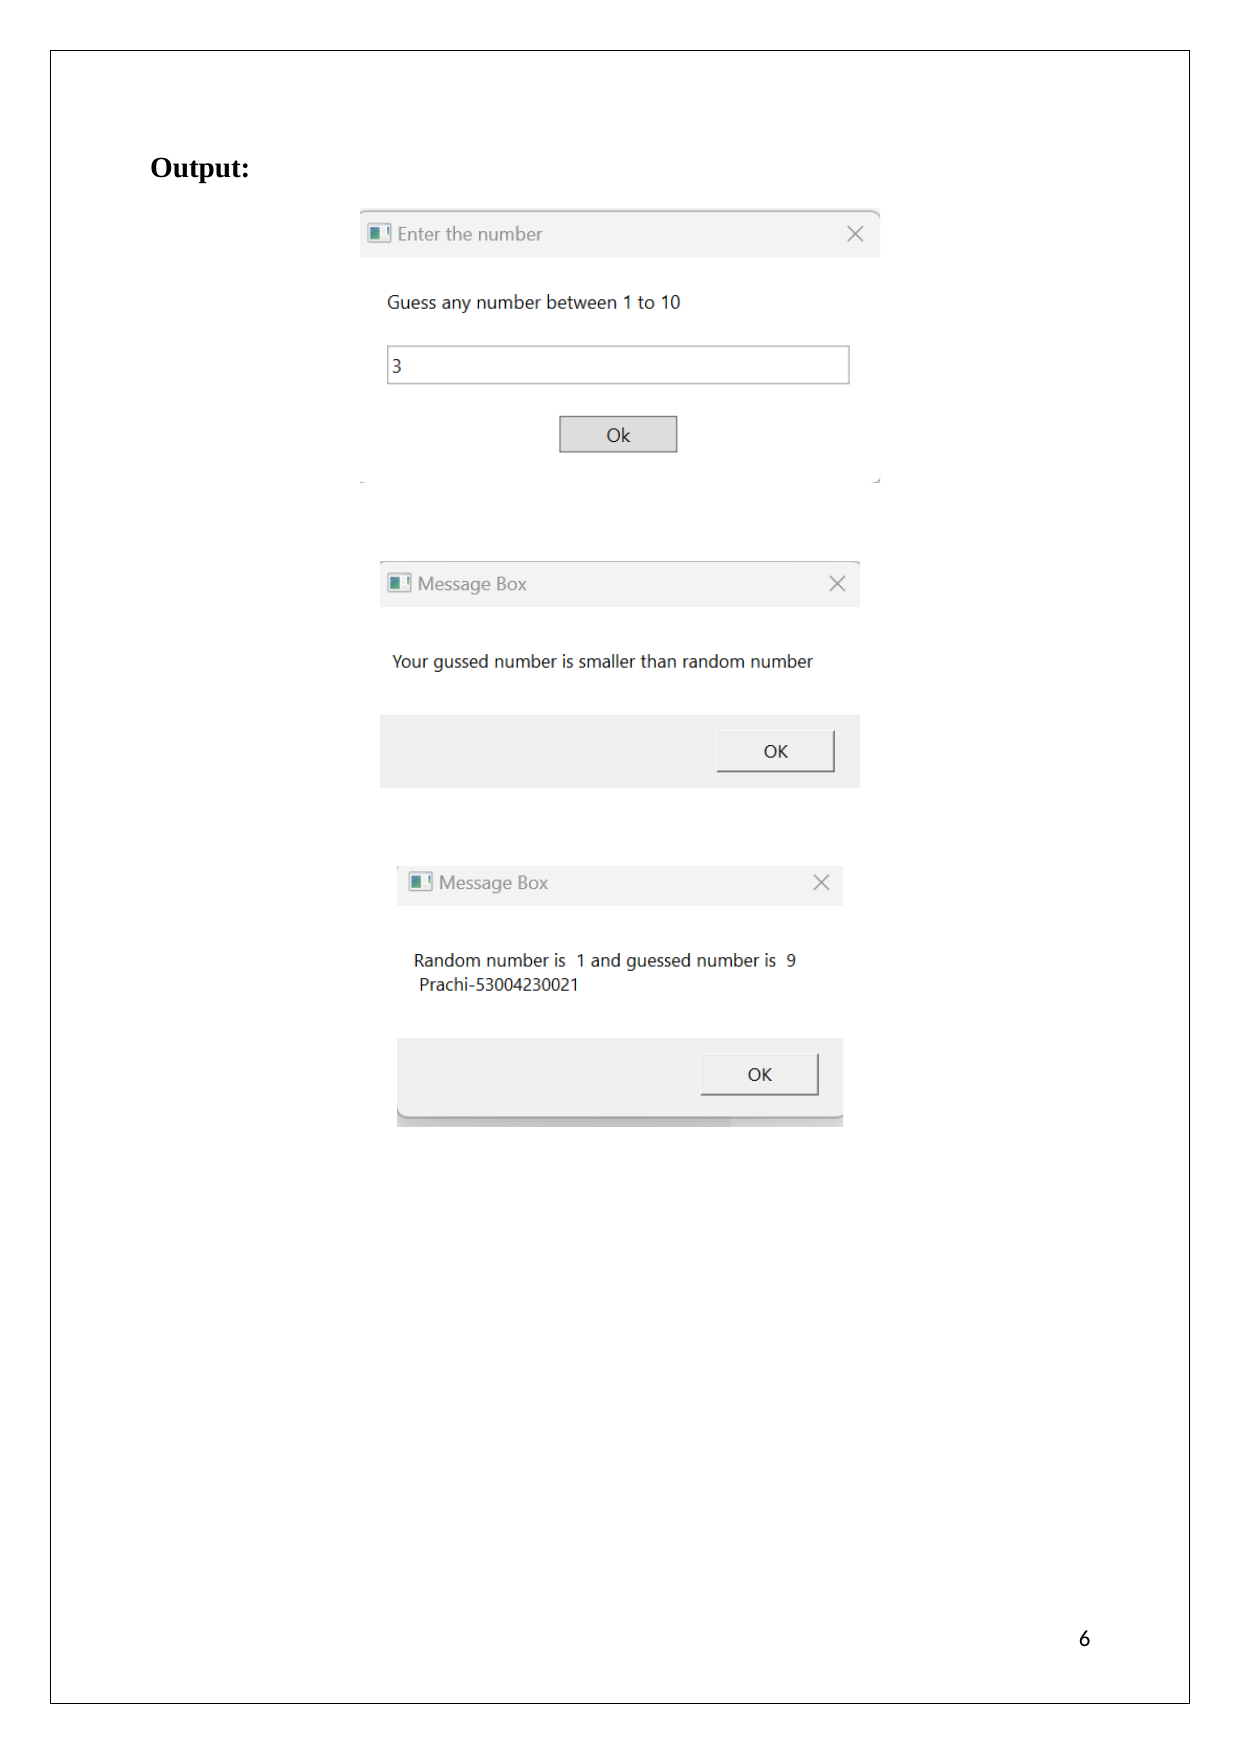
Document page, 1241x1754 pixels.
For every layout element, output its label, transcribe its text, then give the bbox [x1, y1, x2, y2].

picture [360, 208, 880, 483]
picture [380, 561, 861, 788]
picture [397, 866, 844, 1127]
text Output: [150, 150, 1090, 183]
